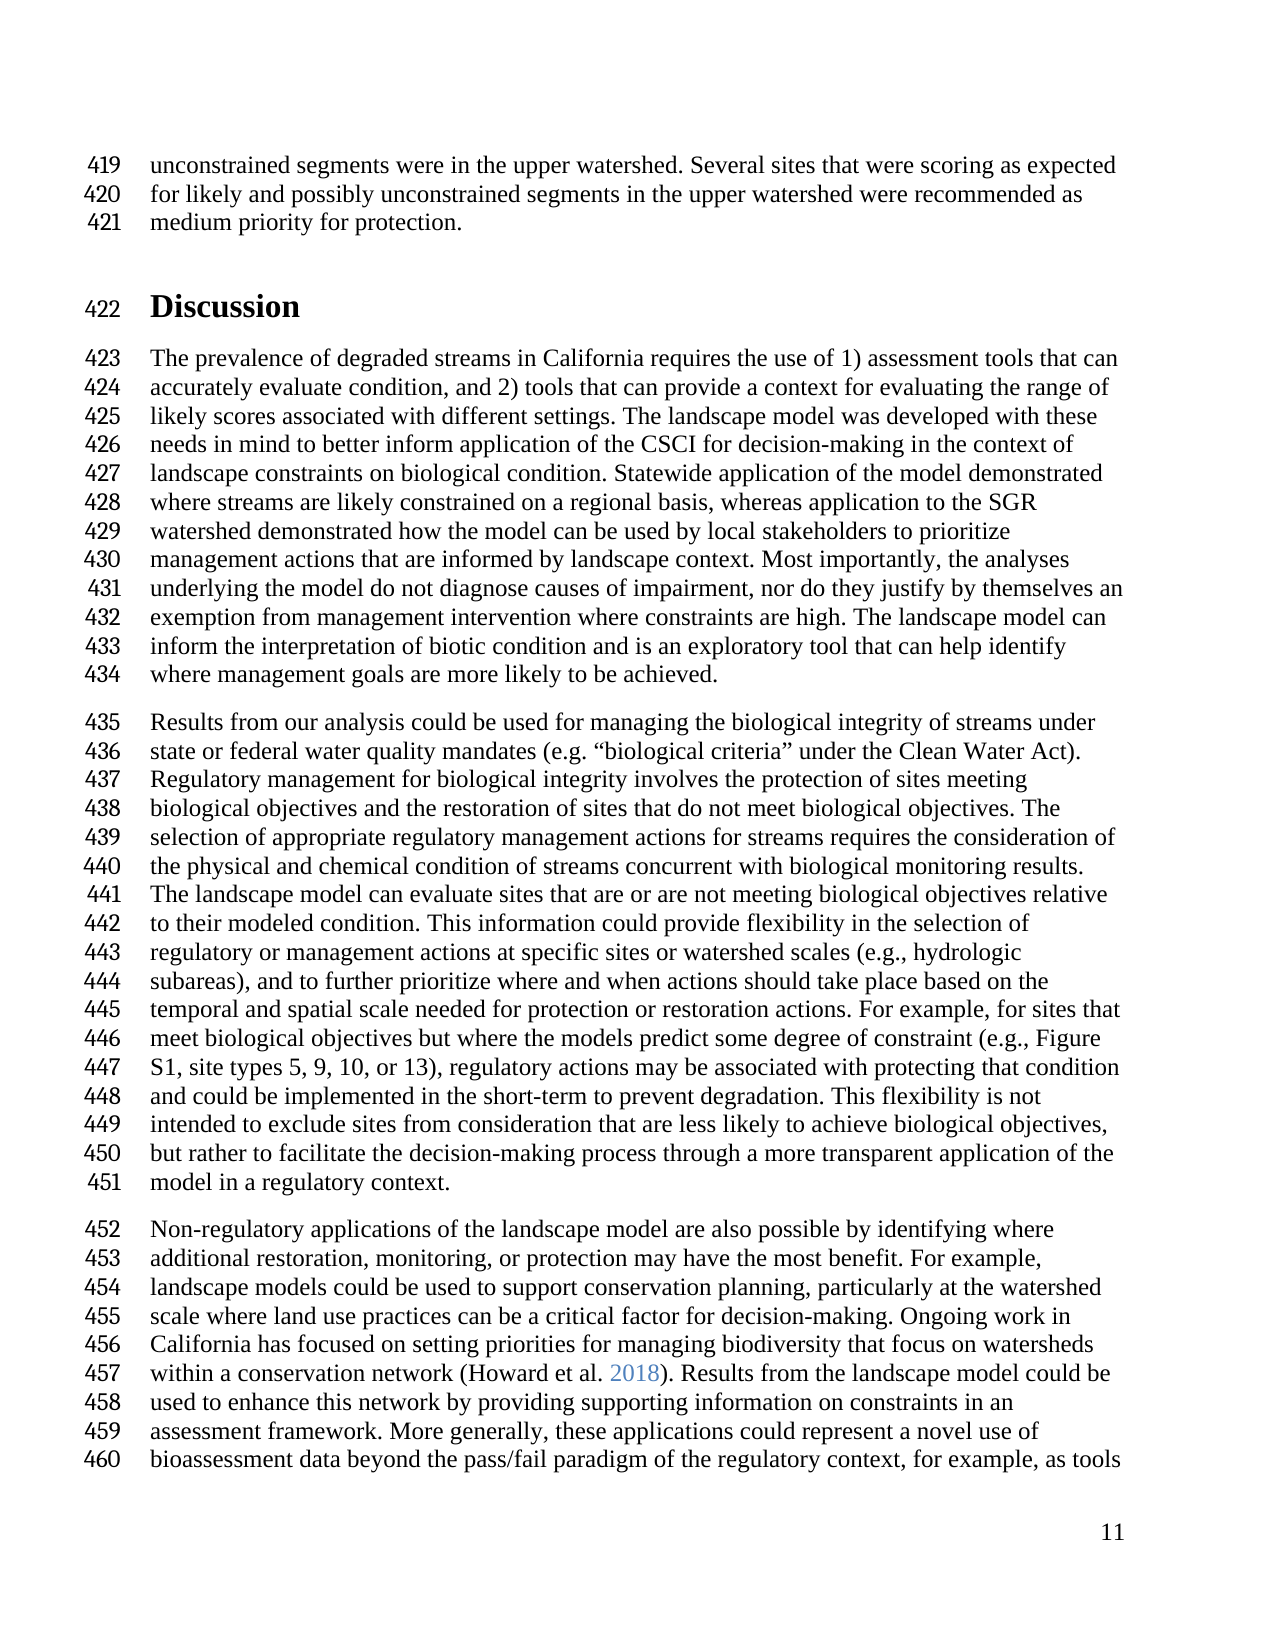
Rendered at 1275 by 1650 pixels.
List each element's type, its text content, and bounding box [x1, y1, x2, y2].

subtitle Discussion [150, 286, 1125, 324]
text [150, 150, 1125, 236]
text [150, 1214, 1125, 1473]
text The prevalence of degraded streams in California requires the use of 1) assessment tools that can accurately evaluate condition, and 2) tools that can provide a context for evaluating the range of likely scores associated with different settings. The landscape model was developed with these needs in mind to better inform application of the CSCI for decision-making in the context of landscape constraints on biological condition. Statewide application of the model demonstrated where streams are likely constrained on a regional basis, whereas application to the SGR watershed demonstrated how the model can be used by local stakeholders to prioritize management actions that are informed by landscape context. Most importantly, the analyses underlying the model do not diagnose causes of impairment, nor do they justify by themselves an exemption from management intervention where constraints are high. The landscape model can inform the interpretation of biotic condition and is an exploratory tool that can help identify where management goals are more likely to be achieved. [150, 343, 1125, 688]
text Results from our analysis could be used for managing the biological integrity of streams under state or federal water quality mandates (e.g. “biological criteria” under the Clean Water Act). Regulatory management for biological integrity involves the protection of sites meeting biological objectives and the restoration of sites that do not meet biological objectives. The selection of appropriate regulatory management actions for streams requires the consideration of the physical and chemical condition of streams concurrent with biological monitoring results. The landscape model can evaluate sites that are or are not meeting biological objectives relative to their modeled condition. This information could provide flexibility in the selection of regulatory or management actions at specific sites or watershed scales (e.g., hydrologic subareas), and to further prioritize where and when actions should take place based on the temporal and spatial scale needed for protection or restoration actions. For example, for sites that meet biological objectives but where the models predict some degree of constraint (e.g., Figure S1, site types 5, 9, 10, or 13), regulatory actions may be associated with protecting that condition and could be implemented in the short-term to prevent degradation. This flexibility is not intended to exclude sites from consideration that are less likely to achieve biological objectives, but rather to facilitate the decision-making process through a more transparent application of the model in a regulatory context. [150, 707, 1125, 1196]
